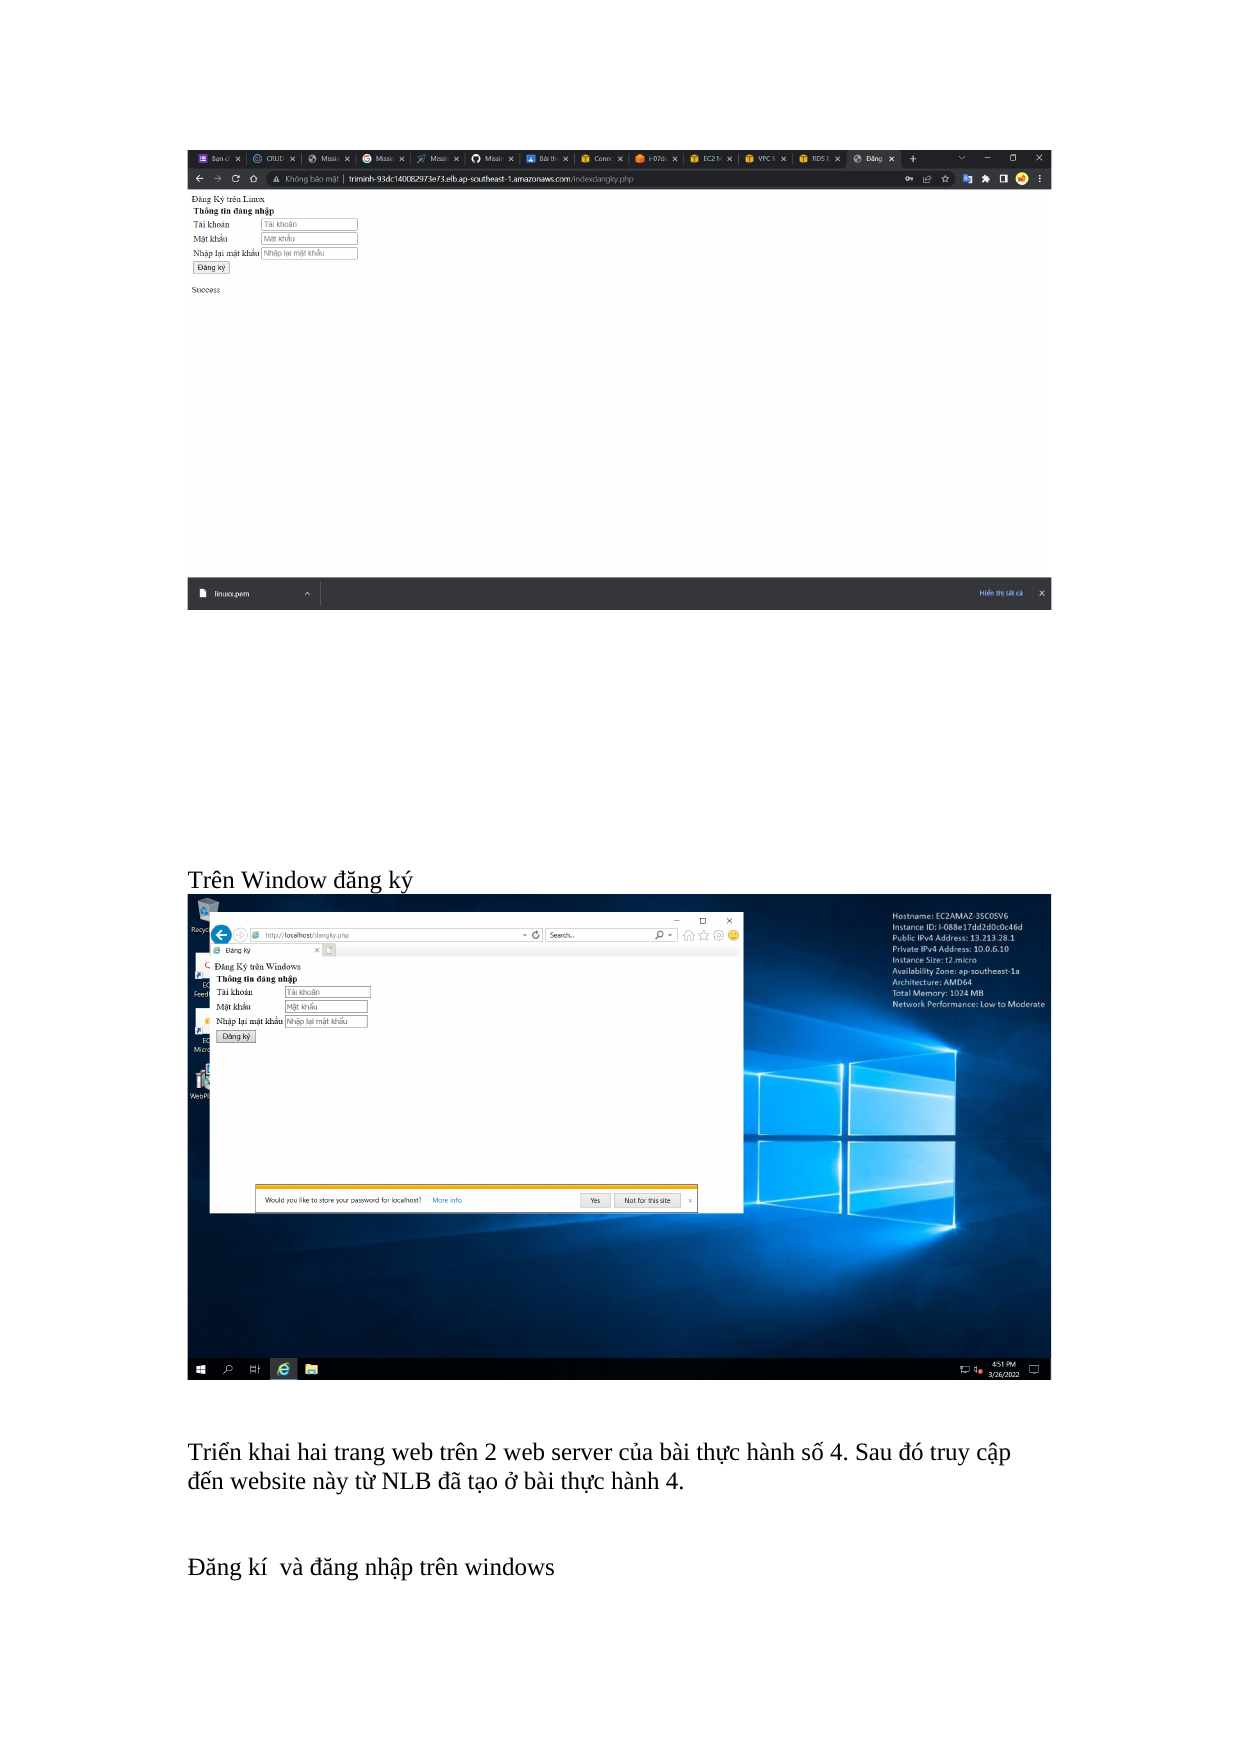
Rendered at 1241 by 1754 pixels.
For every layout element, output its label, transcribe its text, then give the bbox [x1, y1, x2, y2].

text Triển khai hai trang web trên 2 web server của bài thực hành số 4. Sau đó truy cập đến website này từ NLB đã tạo ở bài thực hành 4. [187, 1437, 1053, 1494]
text Đăng kí và đăng nhập trên windows [187, 1552, 1053, 1581]
picture [187, 150, 1052, 610]
text Trên Window đăng ký [187, 865, 1053, 894]
picture [187, 894, 1052, 1380]
